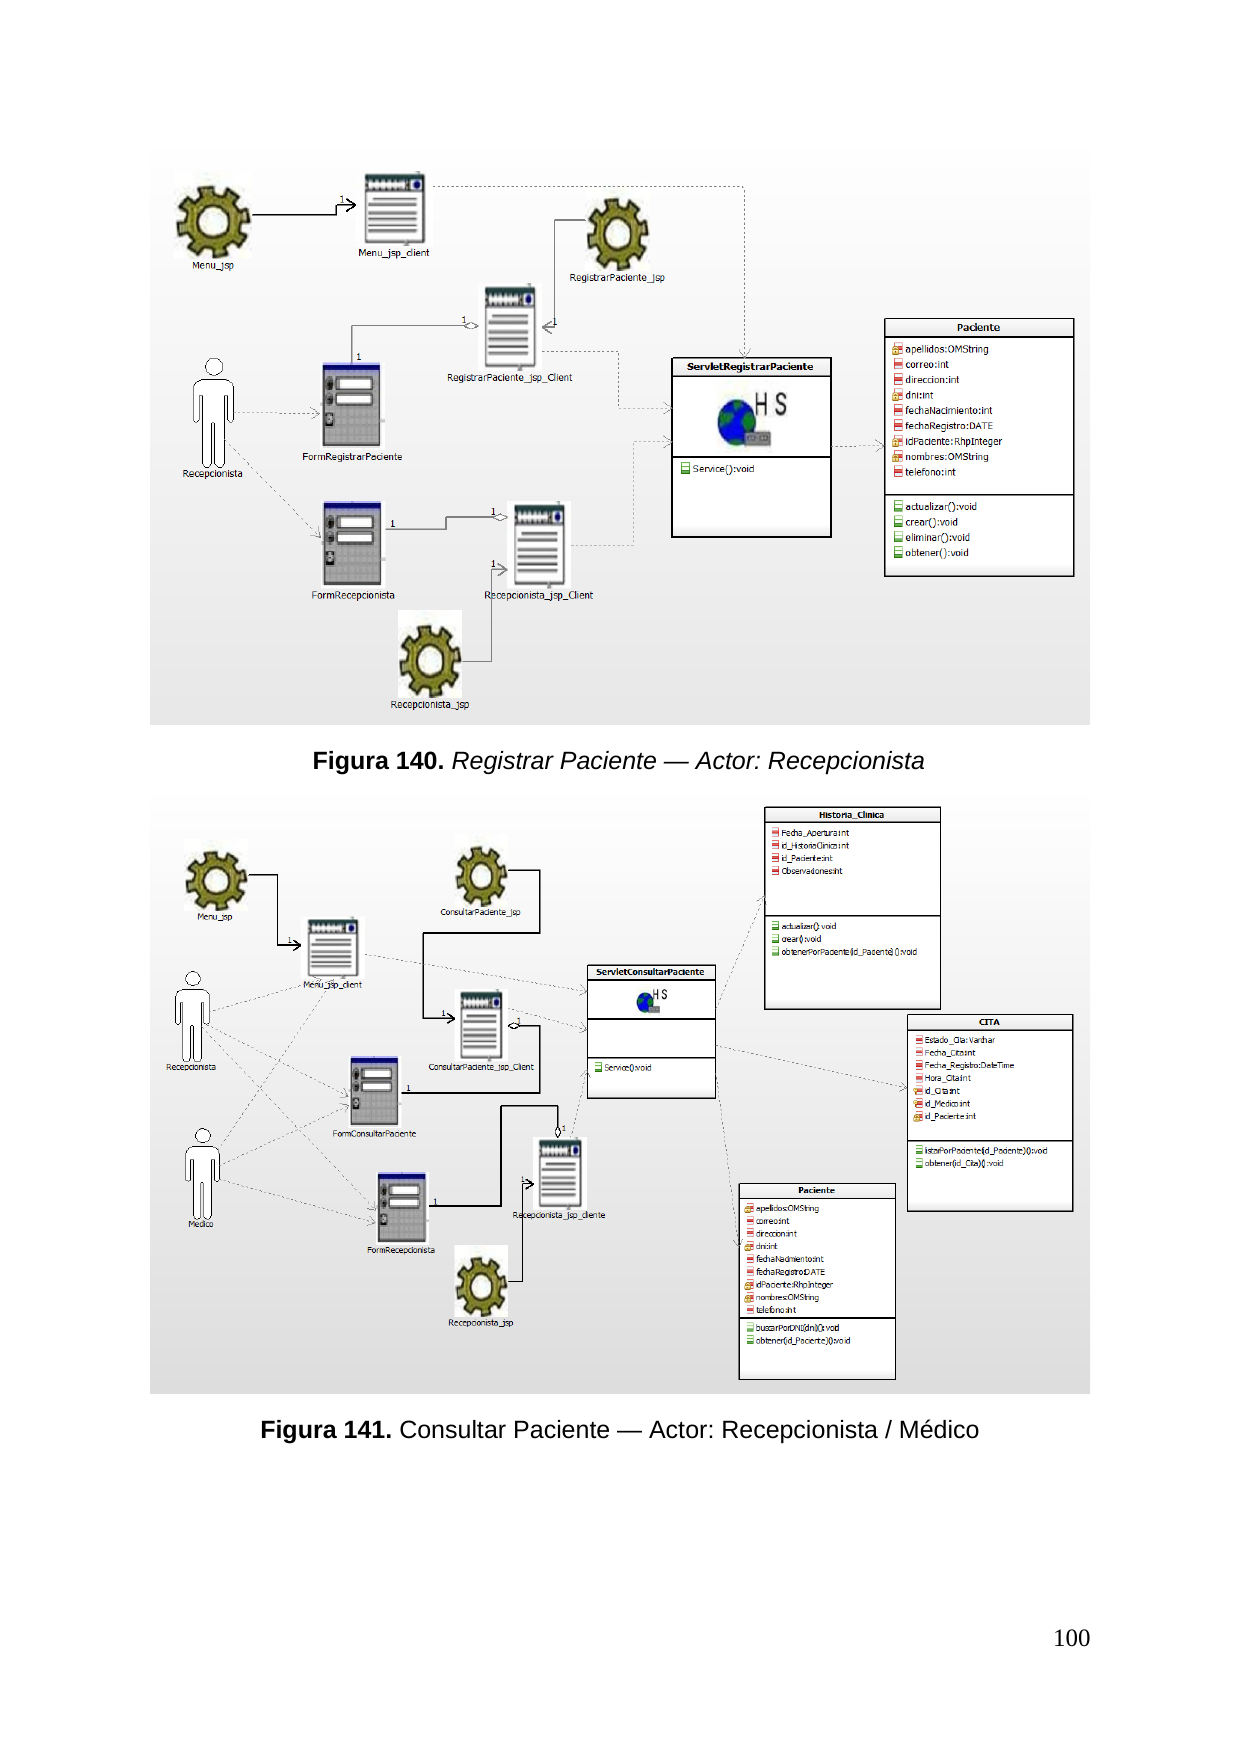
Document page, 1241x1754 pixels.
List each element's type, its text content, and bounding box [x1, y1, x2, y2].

picture [150, 795, 1091, 1394]
picture [150, 150, 1091, 725]
text Figura 140. Registrar Paciente — Actor: Recepcionista [150, 746, 1090, 774]
text Figura 141. Consultar Paciente — Actor: Recepcionista / Médico [150, 1414, 1090, 1443]
